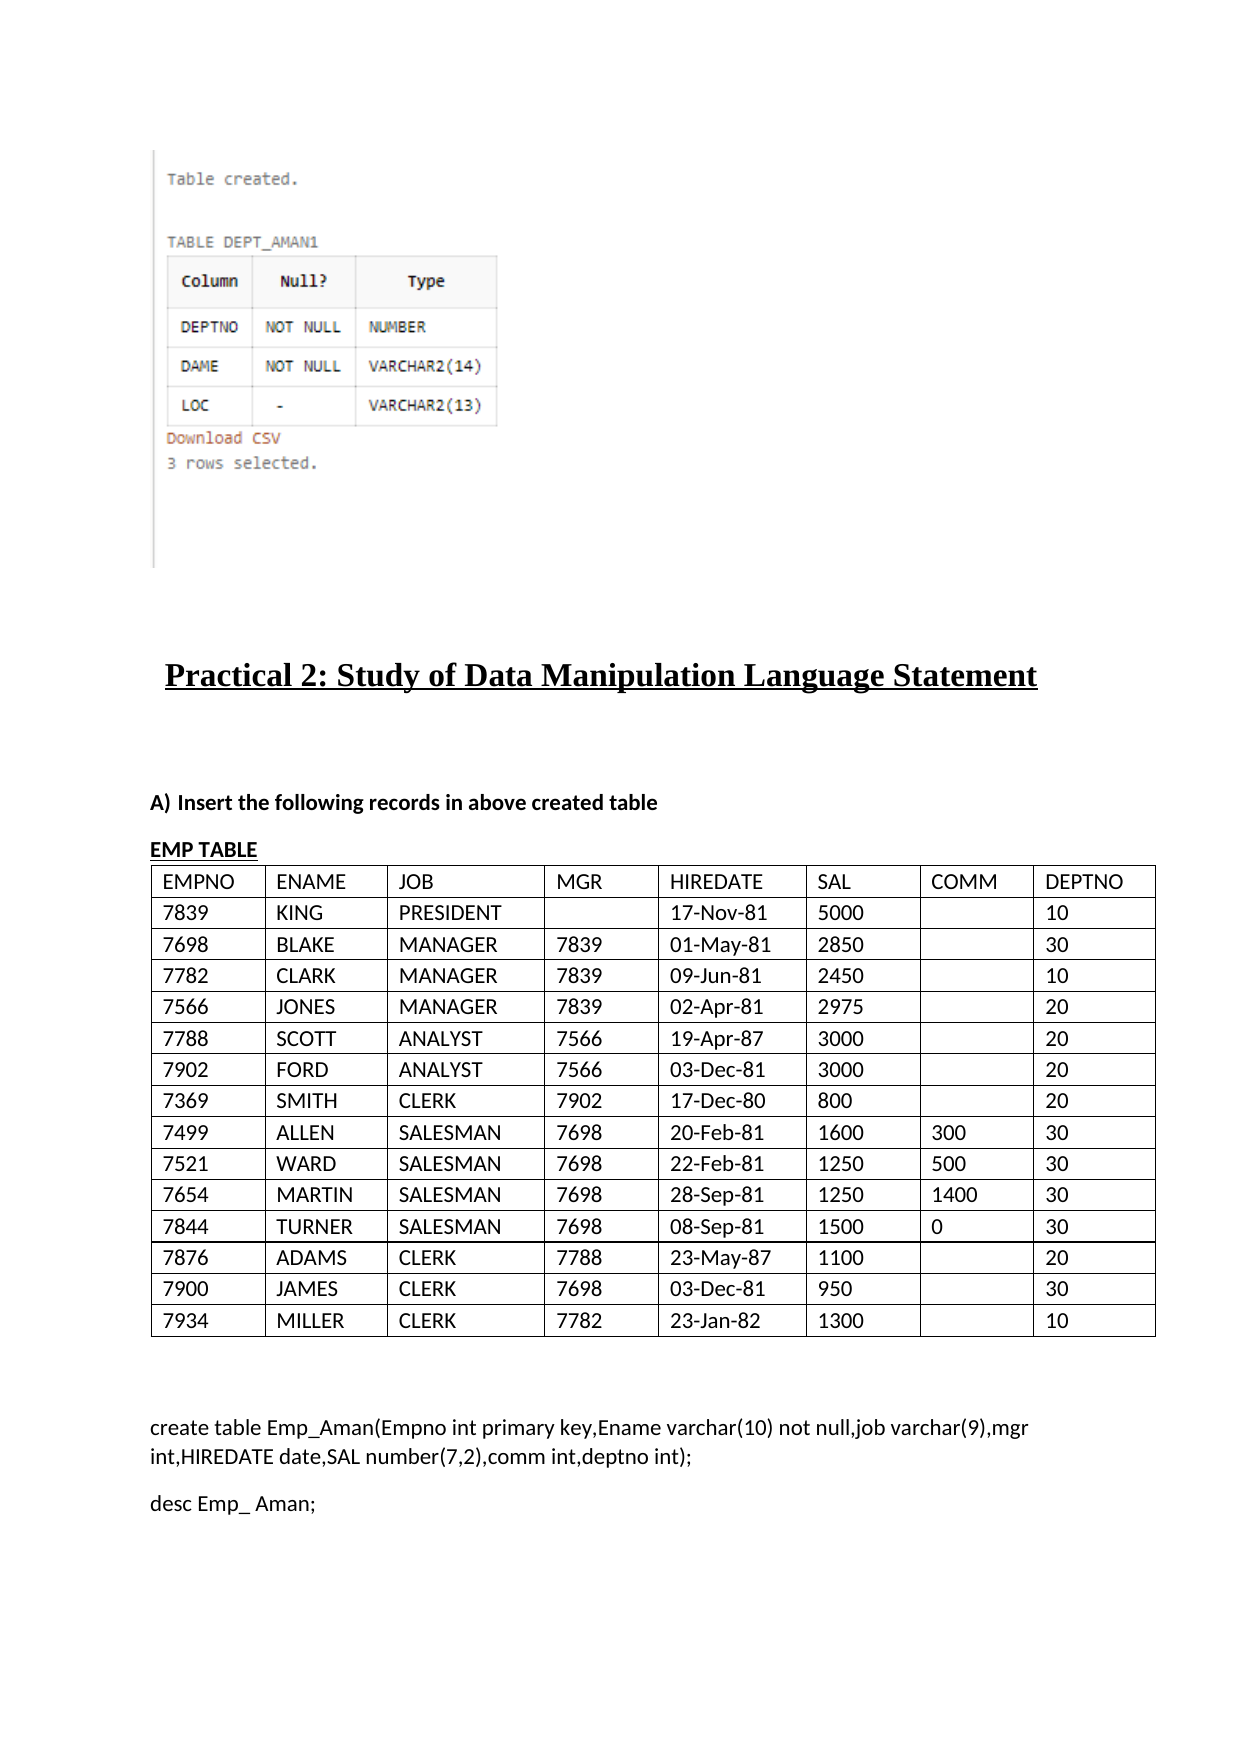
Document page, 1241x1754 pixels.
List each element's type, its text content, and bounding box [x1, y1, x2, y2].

table_cell 2850 [807, 929, 920, 959]
table_cell 1300 [807, 1305, 920, 1336]
table_cell 0 [921, 1211, 1033, 1241]
table_cell 3000 [807, 1023, 920, 1053]
table_header COMM [921, 866, 1033, 897]
table_cell 7698 [152, 929, 265, 959]
table_cell 20-Feb-81 [659, 1117, 806, 1147]
table_cell 7698 [545, 1117, 658, 1147]
table_cell BLAKE [266, 929, 387, 959]
table_cell MANAGER [388, 960, 544, 991]
table_cell 3000 [807, 1054, 920, 1085]
table_cell 30 [1034, 1211, 1155, 1241]
table_cell 300 [921, 1117, 1033, 1147]
table_cell 7369 [152, 1086, 265, 1116]
table_cell 30 [1034, 1149, 1155, 1179]
table_header EMPNO [152, 866, 265, 897]
table_cell SALESMAN [388, 1117, 544, 1147]
table_cell 1500 [807, 1211, 920, 1241]
table_cell 28-Sep-81 [659, 1180, 806, 1210]
table_cell 20 [1034, 992, 1155, 1022]
table_cell 7566 [545, 1054, 658, 1085]
table_cell 7566 [152, 992, 265, 1022]
table_cell [921, 960, 1033, 991]
table_cell 7934 [152, 1305, 265, 1336]
table_cell 500 [921, 1149, 1033, 1179]
table_cell 7521 [152, 1149, 265, 1179]
table_cell [921, 1305, 1033, 1336]
table_cell TURNER [266, 1211, 387, 1241]
table_cell CLARK [266, 960, 387, 991]
table_cell JAMES [266, 1274, 387, 1304]
table_cell 7782 [152, 960, 265, 991]
table_cell 7902 [152, 1054, 265, 1085]
table_header DEPTNO [1034, 866, 1155, 897]
table_header HIREDATE [659, 866, 806, 897]
table_cell 7876 [152, 1243, 265, 1273]
table_cell 7902 [545, 1086, 658, 1116]
table_cell 7698 [545, 1274, 658, 1304]
table_cell 08-Sep-81 [659, 1211, 806, 1241]
text A) Insert the following records in above created table [150, 788, 1090, 817]
table_cell SMITH [266, 1086, 387, 1116]
table_cell 1400 [921, 1180, 1033, 1210]
table_cell 20 [1034, 1054, 1155, 1085]
table_cell 23-Jan-82 [659, 1305, 806, 1336]
table_cell CLERK [388, 1305, 544, 1336]
table_cell PRESIDENT [388, 898, 544, 928]
table_cell [921, 1243, 1033, 1273]
table_cell [921, 1086, 1033, 1116]
table_cell MANAGER [388, 992, 544, 1022]
table_cell 1600 [807, 1117, 920, 1147]
table_cell 30 [1034, 929, 1155, 959]
table_cell MILLER [266, 1305, 387, 1336]
table_cell CLERK [388, 1274, 544, 1304]
table_cell 10 [1034, 1305, 1155, 1336]
table_cell SCOTT [266, 1023, 387, 1053]
table_cell 7839 [545, 929, 658, 959]
table_cell 7839 [545, 992, 658, 1022]
table_cell 30 [1034, 1117, 1155, 1147]
table_cell 20 [1034, 1023, 1155, 1053]
table_cell 09-Jun-81 [659, 960, 806, 991]
table_cell KING [266, 898, 387, 928]
table_cell 23-May-87 [659, 1243, 806, 1273]
table_cell 02-Apr-81 [659, 992, 806, 1022]
table_cell WARD [266, 1149, 387, 1179]
table_cell 30 [1034, 1274, 1155, 1304]
table_cell ANALYST [388, 1023, 544, 1053]
table_cell 7839 [152, 898, 265, 928]
table_cell 7499 [152, 1117, 265, 1147]
table_cell 7698 [545, 1180, 658, 1210]
table_cell 01-May-81 [659, 929, 806, 959]
table_cell MANAGER [388, 929, 544, 959]
table_cell [921, 929, 1033, 959]
table_cell ANALYST [388, 1054, 544, 1085]
table_cell 17-Dec-80 [659, 1086, 806, 1116]
table_header MGR [545, 866, 658, 897]
table_cell 2450 [807, 960, 920, 991]
table_cell 03-Dec-81 [659, 1274, 806, 1304]
table_cell ADAMS [266, 1243, 387, 1273]
table_cell [921, 1023, 1033, 1053]
table_cell CLERK [388, 1243, 544, 1273]
table_cell 7839 [545, 960, 658, 991]
table_cell JONES [266, 992, 387, 1022]
table_header JOB [388, 866, 544, 897]
table_cell ALLEN [266, 1117, 387, 1147]
table_cell SALESMAN [388, 1180, 544, 1210]
table_cell [921, 898, 1033, 928]
table_cell 1250 [807, 1149, 920, 1179]
table_cell 7566 [545, 1023, 658, 1053]
table_header ENAME [266, 866, 387, 897]
table_cell 5000 [807, 898, 920, 928]
table_cell 7844 [152, 1211, 265, 1241]
subtitle Practical 2: Study of Data Manipulation Language Statement [164, 655, 1090, 693]
table_cell 20 [1034, 1243, 1155, 1273]
table_header SAL [807, 866, 920, 897]
table_cell [921, 992, 1033, 1022]
table_cell 03-Dec-81 [659, 1054, 806, 1085]
table_cell 7788 [152, 1023, 265, 1053]
table_cell 1250 [807, 1180, 920, 1210]
table_cell 7698 [545, 1211, 658, 1241]
table_cell 20 [1034, 1086, 1155, 1116]
table_cell 2975 [807, 992, 920, 1022]
table_cell SALESMAN [388, 1149, 544, 1179]
table_cell 17-Nov-81 [659, 898, 806, 928]
table_cell [921, 1054, 1033, 1085]
table_cell 7698 [545, 1149, 658, 1179]
table_cell 7788 [545, 1243, 658, 1273]
table_cell [921, 1274, 1033, 1304]
table_cell 7900 [152, 1274, 265, 1304]
table_cell SALESMAN [388, 1211, 544, 1241]
text create table Emp_Aman(Empno int primary key,Ename varchar(10) not null,job varchar(9),mgr int,HIREDATE date,SAL number(7,2),comm int,deptno int); [150, 1413, 1090, 1470]
table_cell 30 [1034, 1180, 1155, 1210]
table_cell [545, 898, 658, 928]
table_cell 10 [1034, 898, 1155, 928]
table_cell 10 [1034, 960, 1155, 991]
table_cell 19-Apr-87 [659, 1023, 806, 1053]
text EMP TABLE [150, 836, 1090, 863]
table_cell FORD [266, 1054, 387, 1085]
table_cell 1100 [807, 1243, 920, 1273]
table_cell 7654 [152, 1180, 265, 1210]
table_cell MARTIN [266, 1180, 387, 1210]
table_cell 800 [807, 1086, 920, 1116]
table_cell 950 [807, 1274, 920, 1304]
text desc Emp_ Aman; [150, 1489, 1090, 1517]
picture [150, 150, 575, 568]
table_cell 7782 [545, 1305, 658, 1336]
table_cell CLERK [388, 1086, 544, 1116]
table_cell 22-Feb-81 [659, 1149, 806, 1179]
